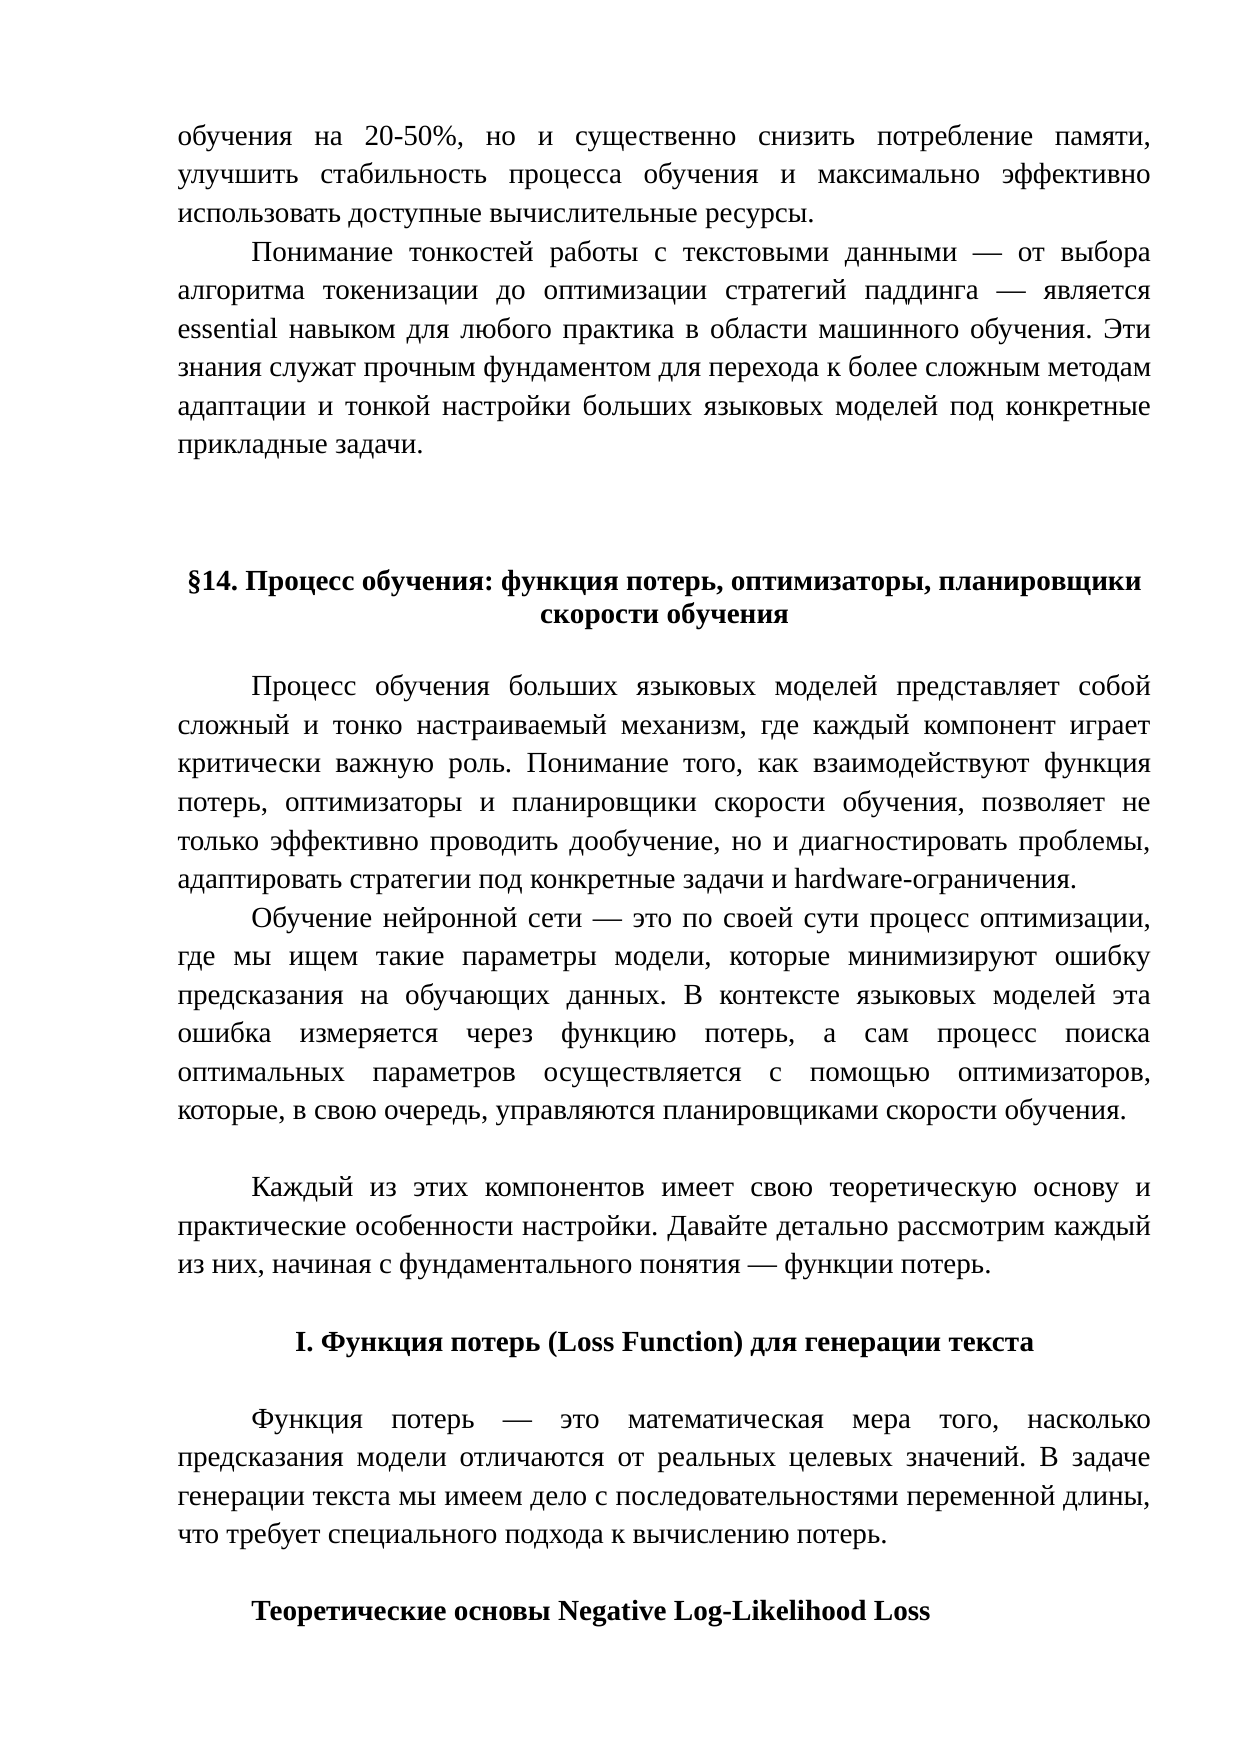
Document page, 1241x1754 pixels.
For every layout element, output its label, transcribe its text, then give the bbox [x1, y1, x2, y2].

text Процесс обучения больших языковых моделей представляет собой сложный и тонко настраиваемый механизм, где каждый компонент играет критически важную роль. Понимание того, как взаимодействуют функция потерь, оптимизаторы и планировщики скорости обучения, позволяет не только эффективно проводить дообучение, но и диагностировать проблемы, адаптировать стратегии под конкретные задачи и hardware-ограничения. [177, 668, 1152, 895]
subtitle §14. Процесс обучения: функция потерь, оптимизаторы, планировщики скорости обучения [177, 563, 1152, 630]
text Каждый из этих компонентов имеет свою теоретическую основу и практические особенности настройки. Давайте детально рассмотрим каждый из них, начиная с фундаментального понятия — функции потерь. [177, 1169, 1152, 1280]
text Понимание тонкостей работы с текстовыми данными — от выбора алгоритма токенизации до оптимизации стратегий паддинга — является essential навыком для любого практика в области машинного обучения. Эти знания служат прочным фундаментом для перехода к более сложным методам адаптации и тонкой настройки больших языковых моделей под конкретные прикладные задачи. [177, 234, 1152, 460]
text I. Функция потерь (Loss Function) для генерации текста [177, 1324, 1152, 1357]
text Функция потерь — это математическая мера того, насколько предсказания модели отличаются от реальных целевых значений. В задаче генерации текста мы имеем дело с последовательностями переменной длины, что требует специального подхода к вычислению потерь. [177, 1401, 1152, 1550]
text Теоретические основы Negative Log-Likelihood Loss [177, 1593, 1152, 1627]
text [177, 118, 1152, 229]
text Обучение нейронной сети — это по своей сути процесс оптимизации, где мы ищем такие параметры модели, которые минимизируют ошибку предсказания на обучающих данных. В контексте языковых моделей эта ошибка измеряется через функцию потерь, а сам процесс поиска оптимальных параметров осуществляется с помощью оптимизаторов, которые, в свою очередь, управляются планировщиками скорости обучения. [177, 900, 1152, 1126]
